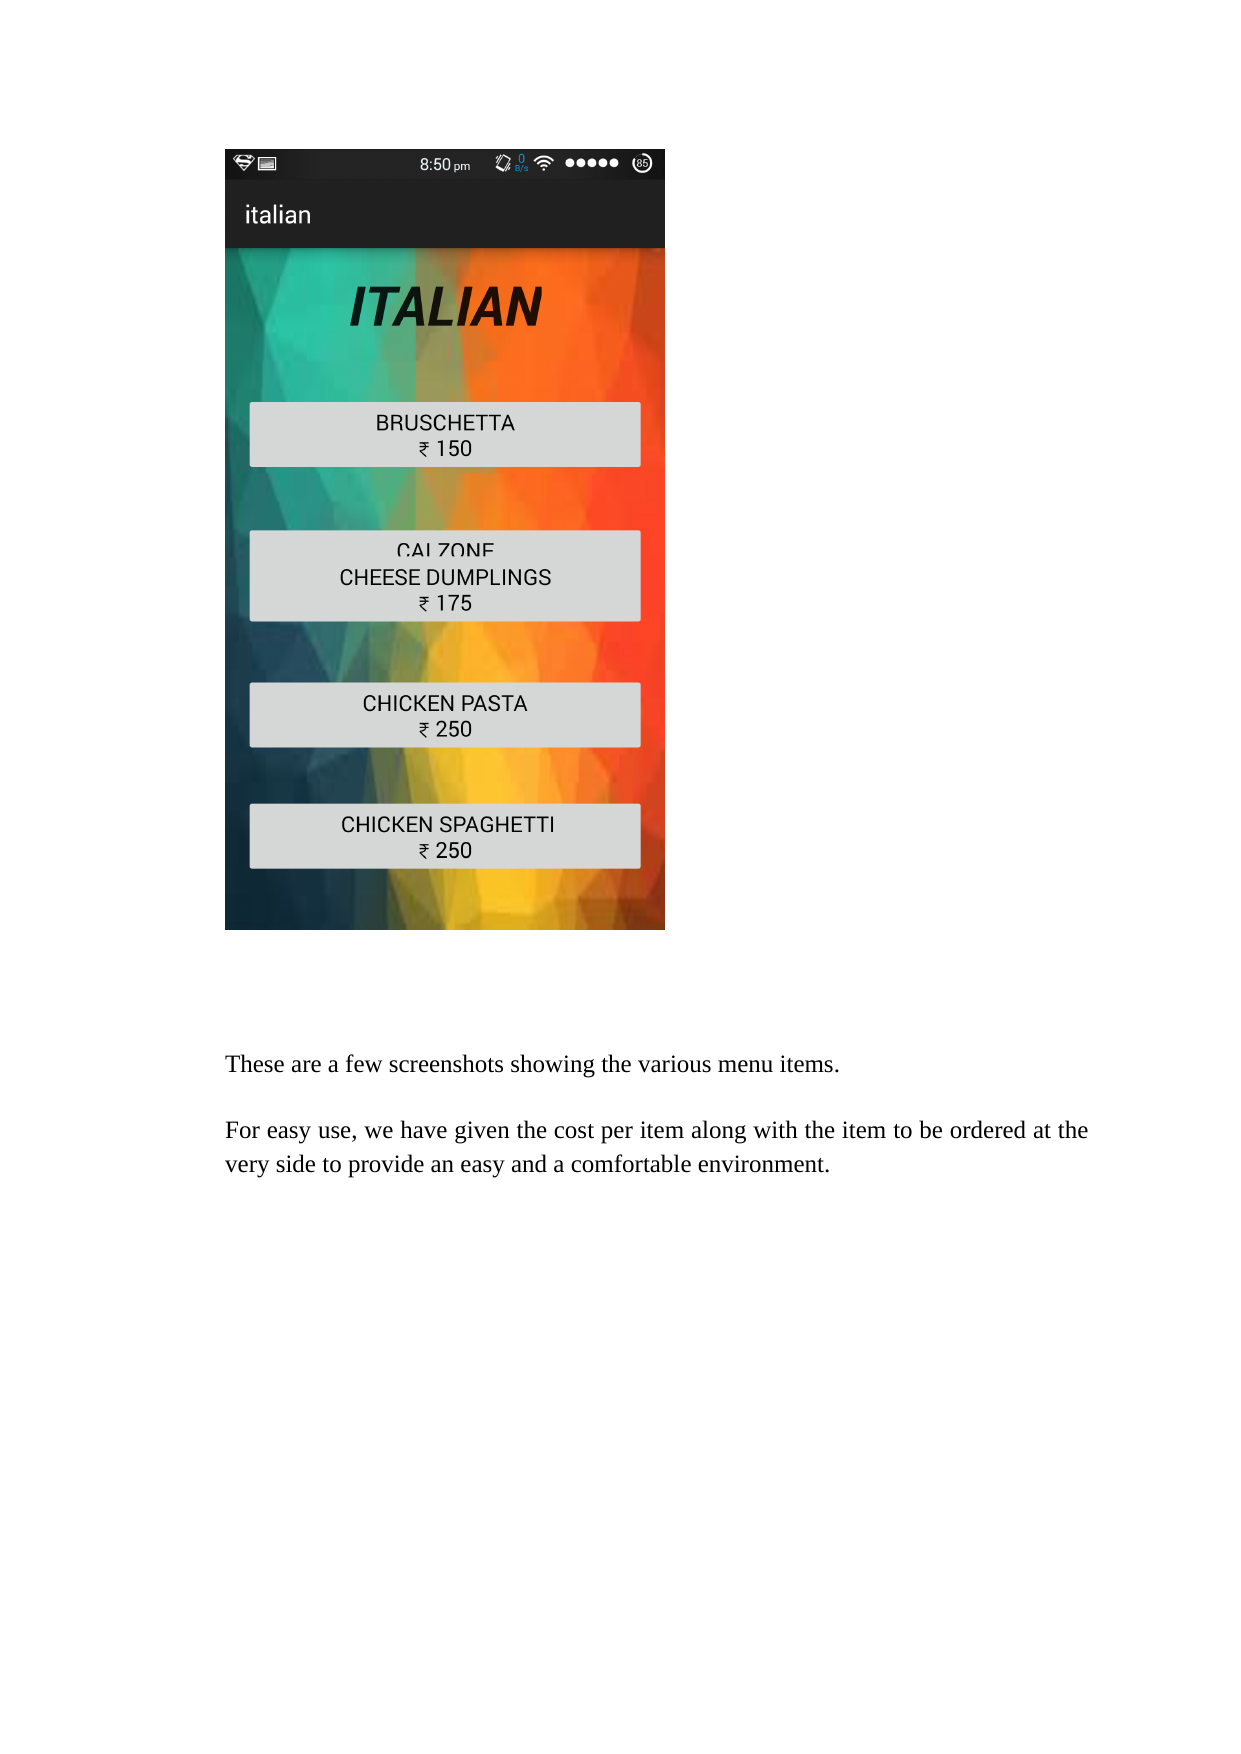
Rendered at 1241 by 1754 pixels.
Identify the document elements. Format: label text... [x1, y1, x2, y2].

list These are a few screenshots showing the various menu items. [225, 1049, 1090, 1078]
list For easy use, we have given the cost per item along with the item to be ordered at the very side to provide an easy and a comfortable environment. [225, 1116, 1090, 1177]
picture [225, 149, 665, 930]
